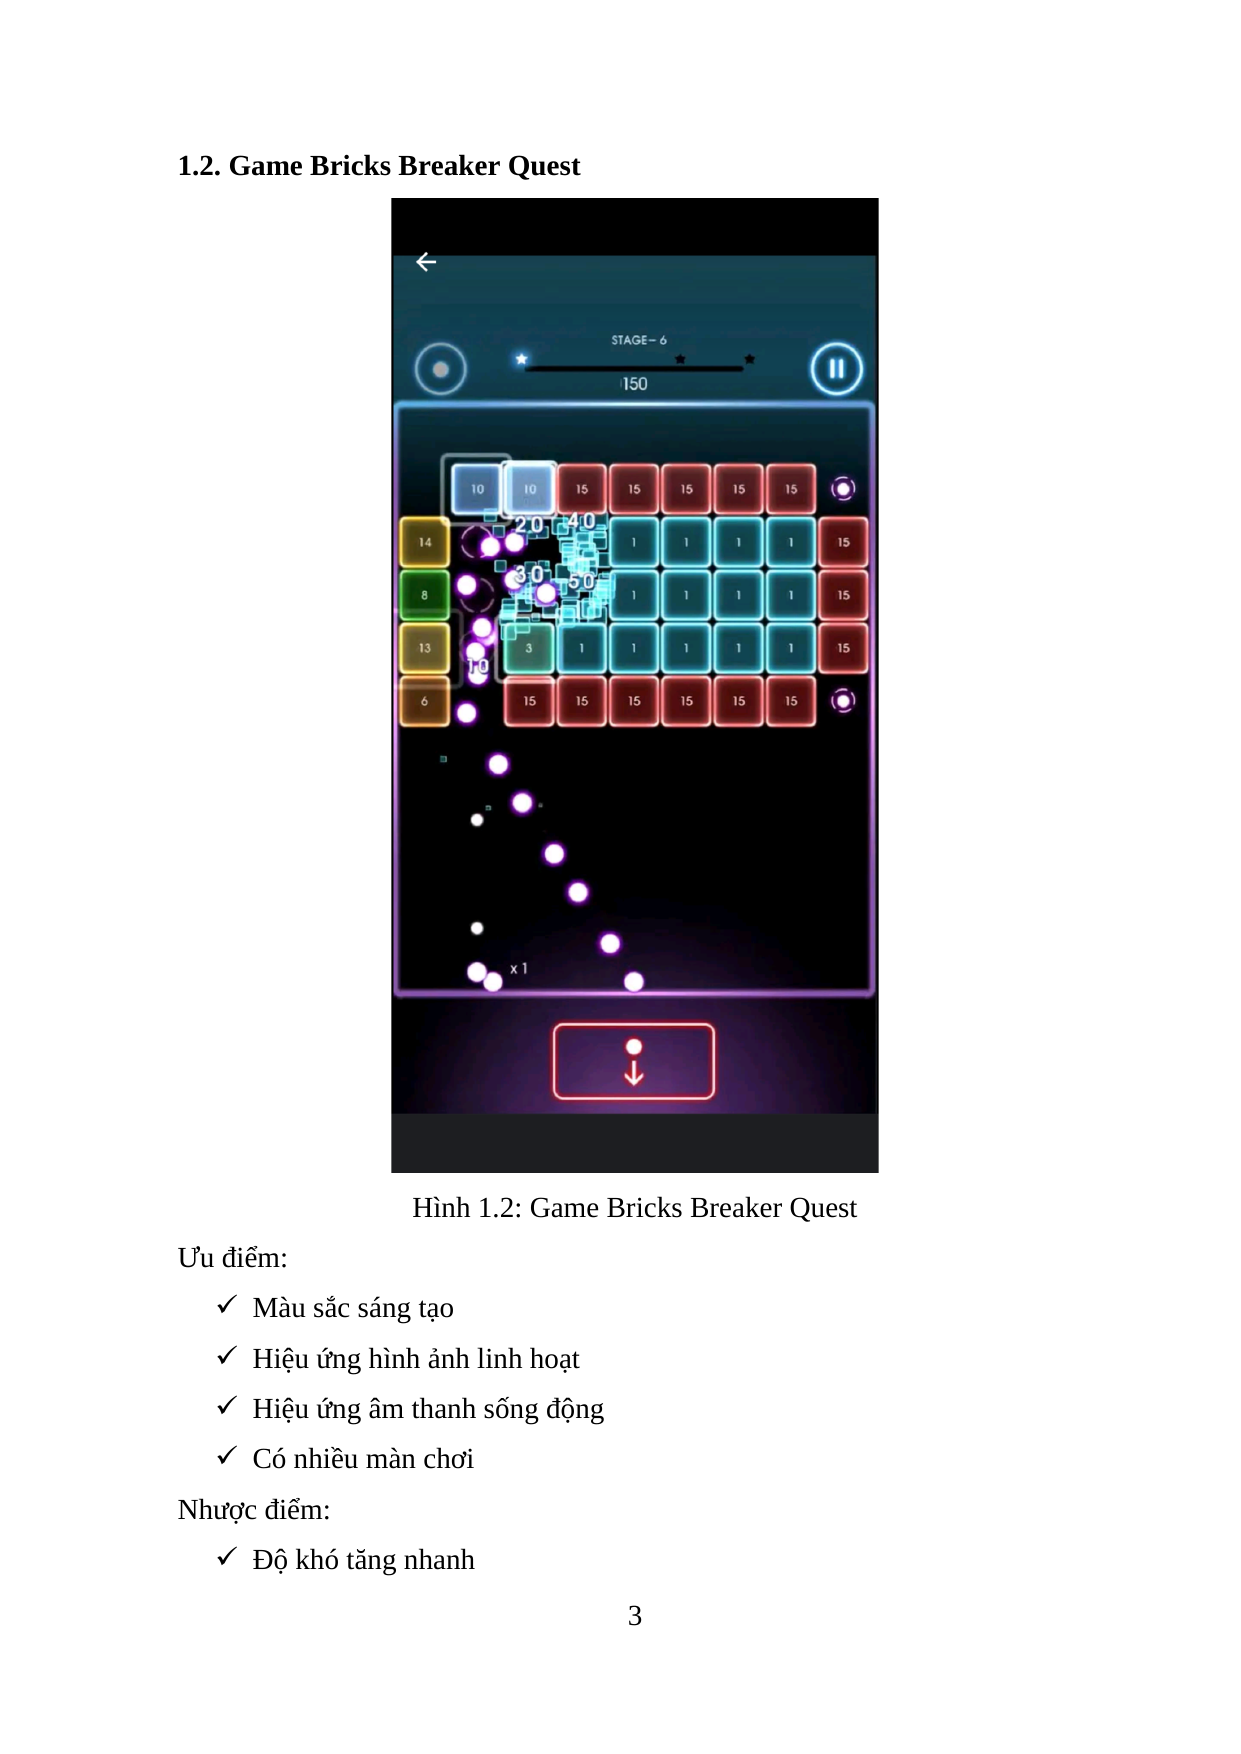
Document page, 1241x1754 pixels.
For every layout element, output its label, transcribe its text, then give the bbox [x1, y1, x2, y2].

subtitle 1.2. Game Bricks Breaker Quest [177, 148, 1092, 181]
list Hiệu ứng âm thanh sống động [215, 1391, 1092, 1425]
text Nhược điểm: [177, 1492, 1092, 1526]
list Độ khó tăng nhanh [215, 1542, 1092, 1576]
text Ưu điểm: [177, 1240, 1092, 1274]
list Có nhiều màn chơi [215, 1442, 1092, 1475]
list Hiệu ứng hình ảnh linh hoạt [215, 1341, 1092, 1374]
text Hình 1.2: Game Bricks Breaker Quest [177, 1190, 1092, 1223]
list Màu sắc sáng tạo [215, 1290, 1092, 1324]
picture [391, 198, 879, 1173]
